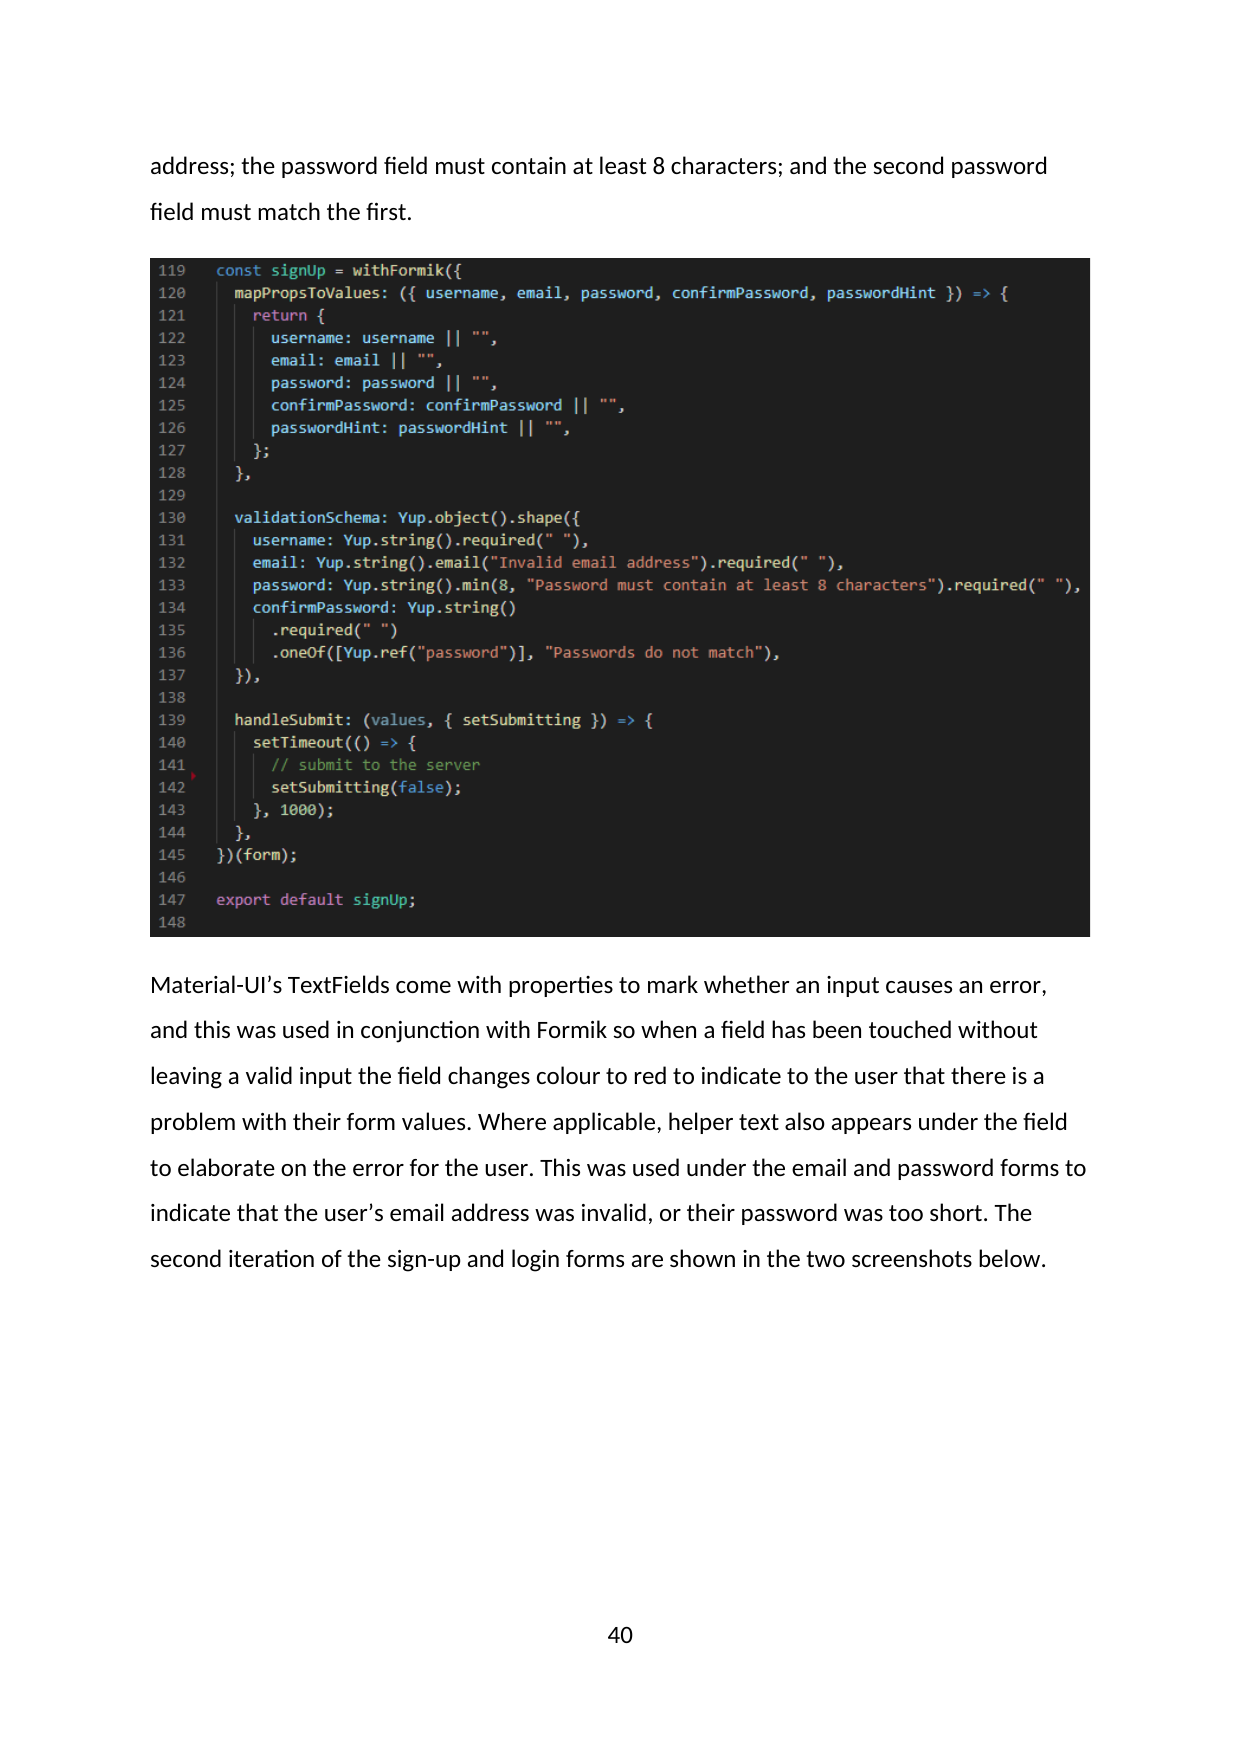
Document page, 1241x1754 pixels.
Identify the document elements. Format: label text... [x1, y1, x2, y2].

text Material-UI’s TextFields come with properties to mark whether an input causes an error, and this was used in conjunction with Formik so when a field has been touched without leaving a valid input the field changes colour to red to indicate to the user that there is a problem with their form values. Where applicable, helper text also appears under the field to elaborate on the error for the user. This was used under the email and password forms to indicate that the user’s email address was invalid, or their password was too short. The second iteration of the sign-up and login forms are shown in the two screenshots below. [150, 969, 1090, 1274]
picture [150, 258, 1091, 937]
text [150, 150, 1090, 226]
